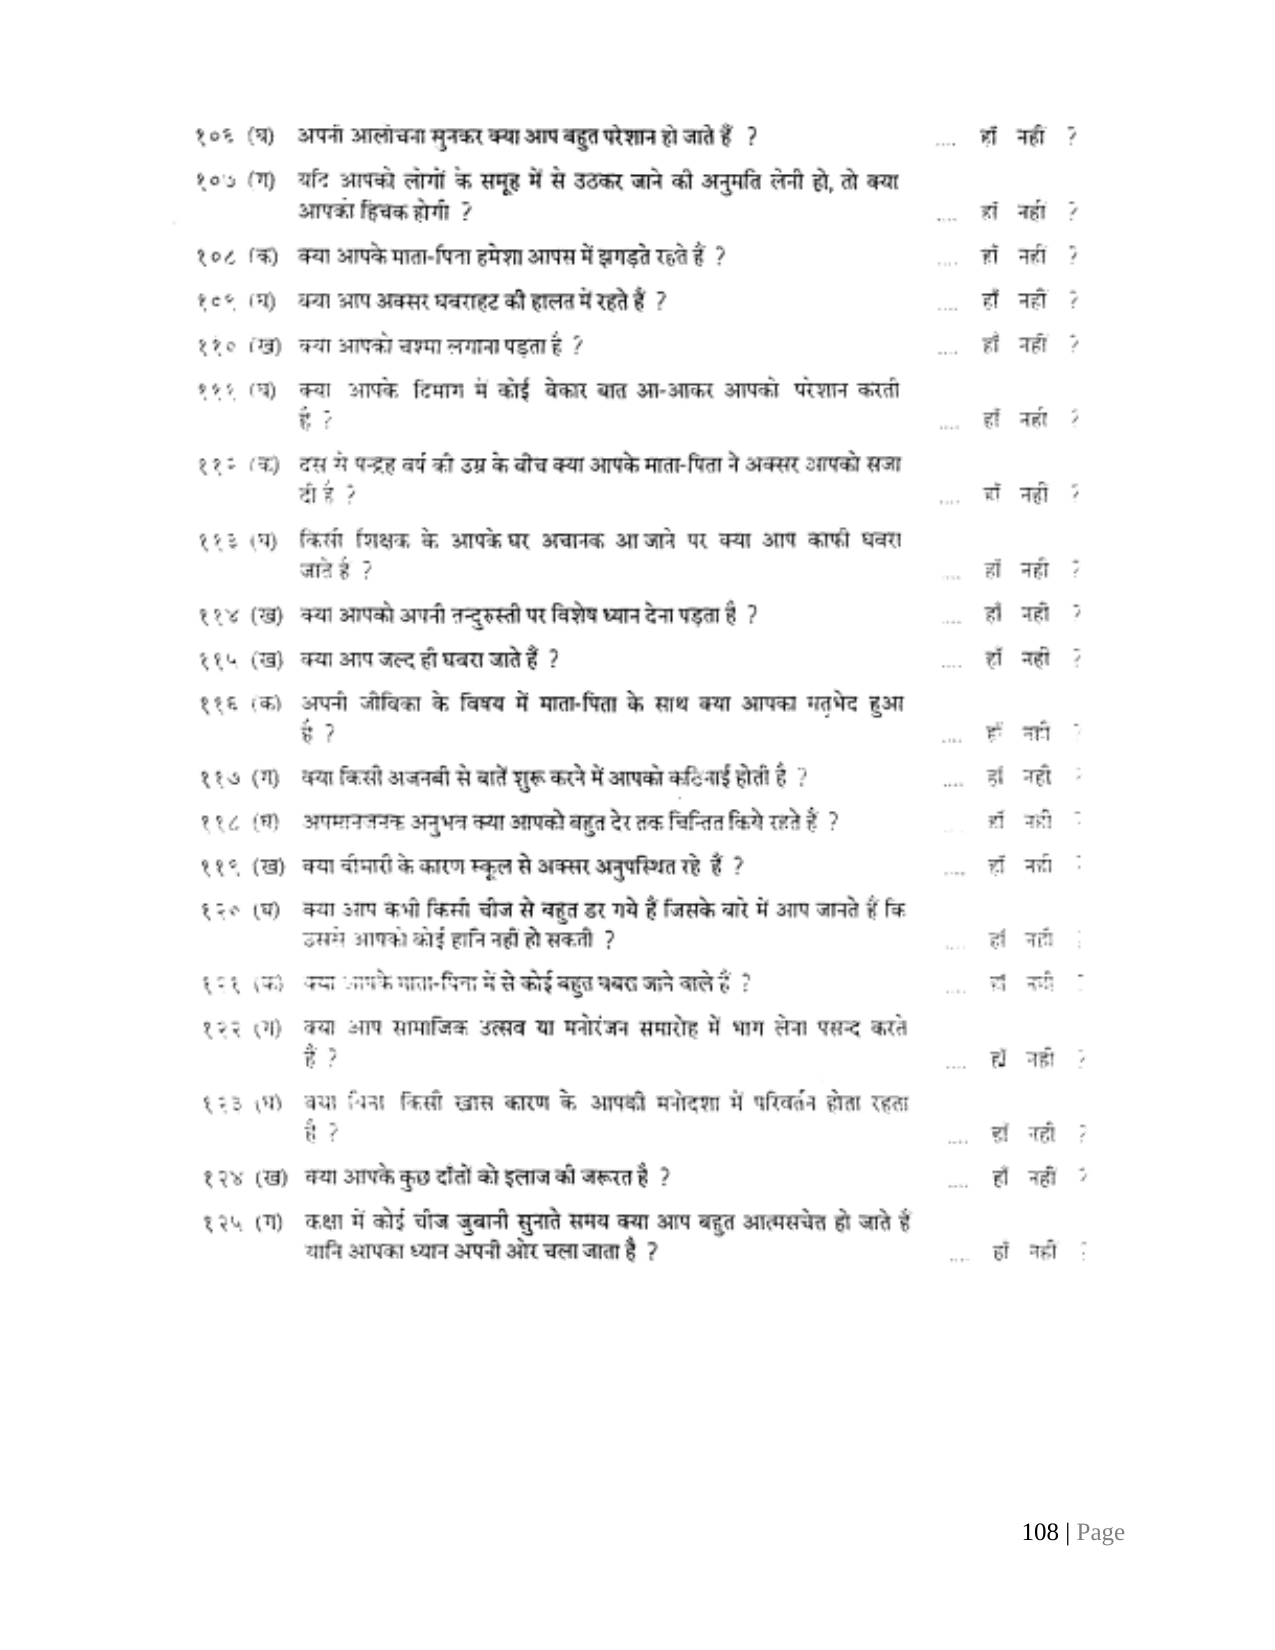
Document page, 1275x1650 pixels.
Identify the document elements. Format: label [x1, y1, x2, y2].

picture [169, 103, 1105, 1280]
